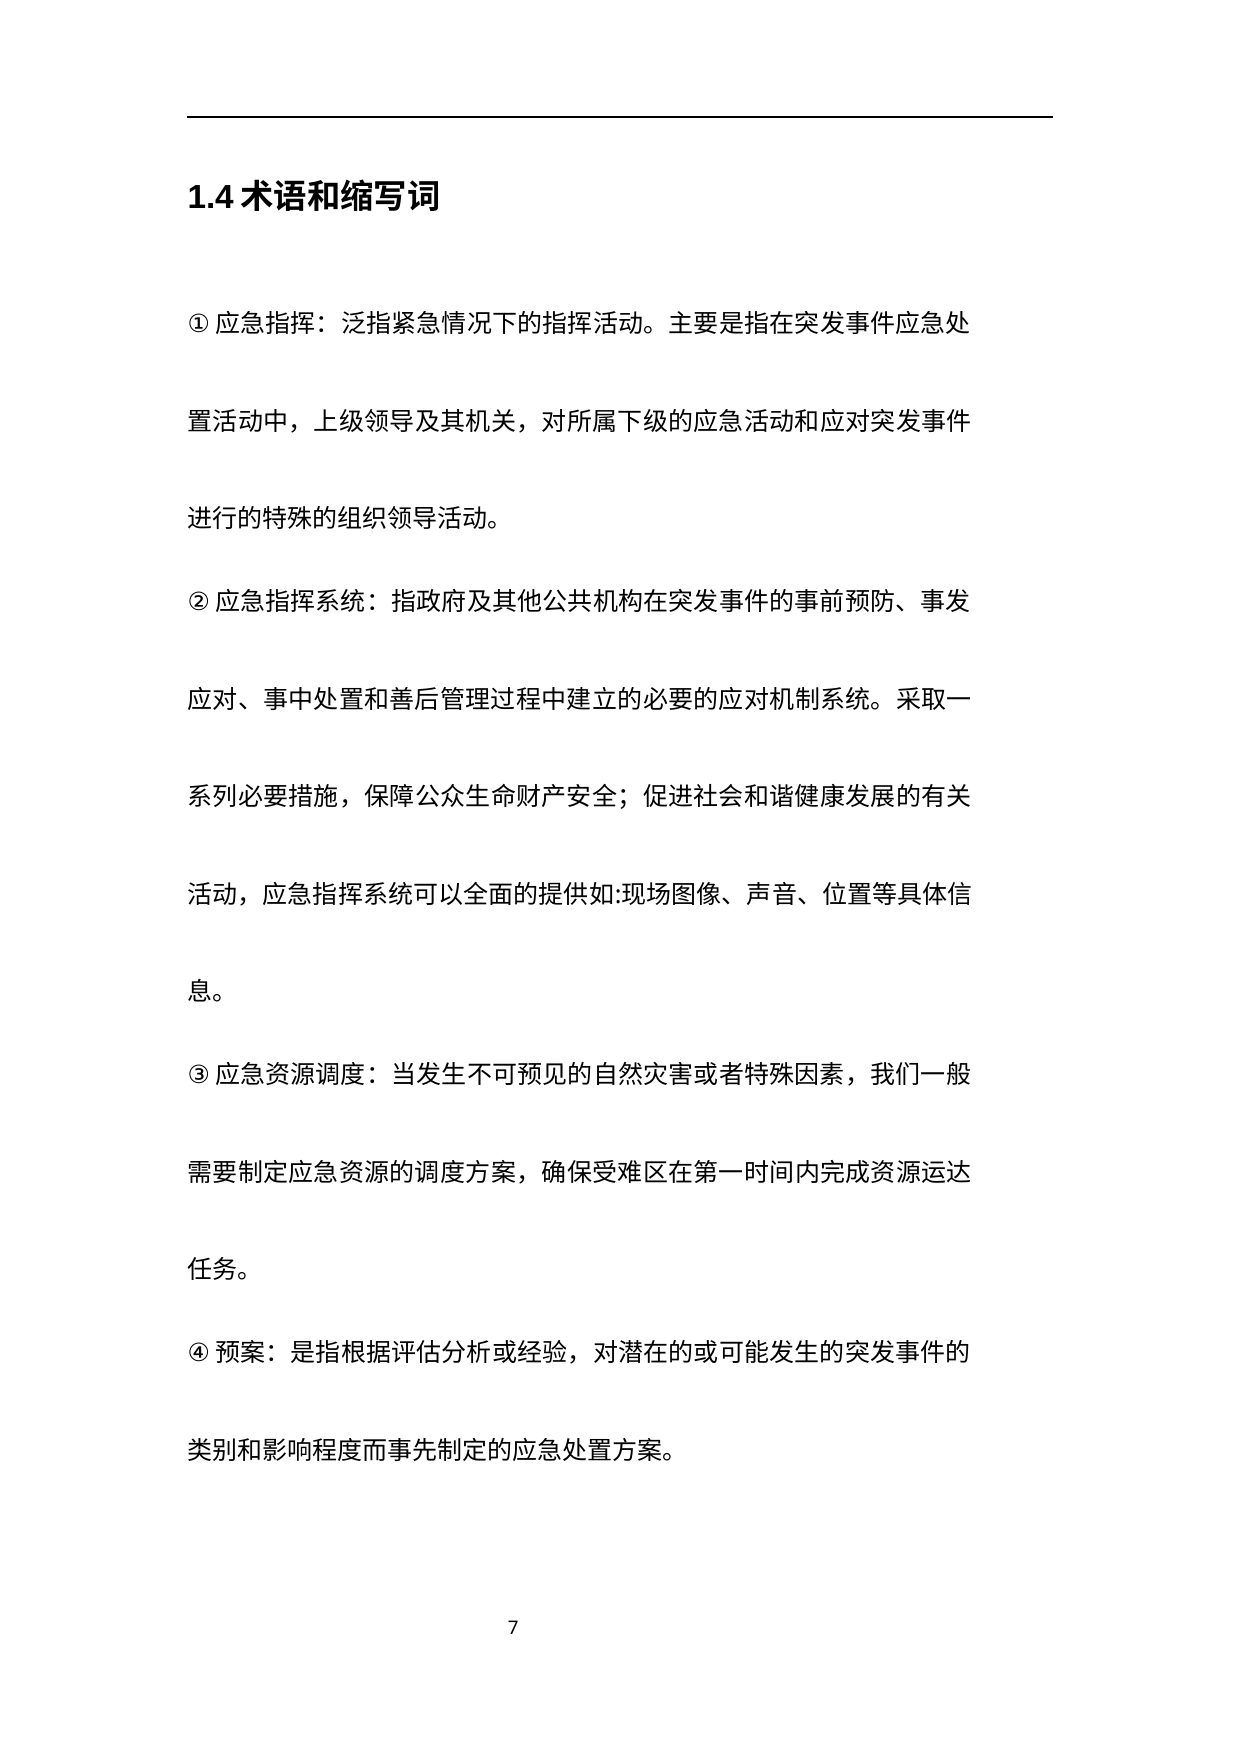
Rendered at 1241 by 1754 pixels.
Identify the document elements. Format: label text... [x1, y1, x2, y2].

text ②应急指挥系统：指政府及其他公共机构在突发事件的事前预防、事发应对、事中处置和善后管理过程中建立的必要的应对机制系统。采取一系列必要措施，保障公众生命财产安全；促进社会和谐健康发展的有关活动，应急指挥系统可以全面的提供如:现场图像、声音、位置等具体信息。 [187, 567, 973, 1022]
subtitle 1.4术语和缩写词 [187, 162, 1053, 227]
text ③应急资源调度：当发生不可预见的自然灾害或者特殊因素，我们一般需要制定应急资源的调度方案，确保受难区在第一时间内完成资源运达任务。 [187, 1040, 973, 1300]
text ④预案：是指根据评估分析或经验，对潜在的或可能发生的突发事件的类别和影响程度而事先制定的应急处置方案。 [187, 1318, 973, 1481]
text ①应急指挥：泛指紧急情况下的指挥活动。主要是指在突发事件应急处置活动中，上级领导及其机关，对所属下级的应急活动和应对突发事件进行的特殊的组织领导活动。 [187, 289, 973, 549]
